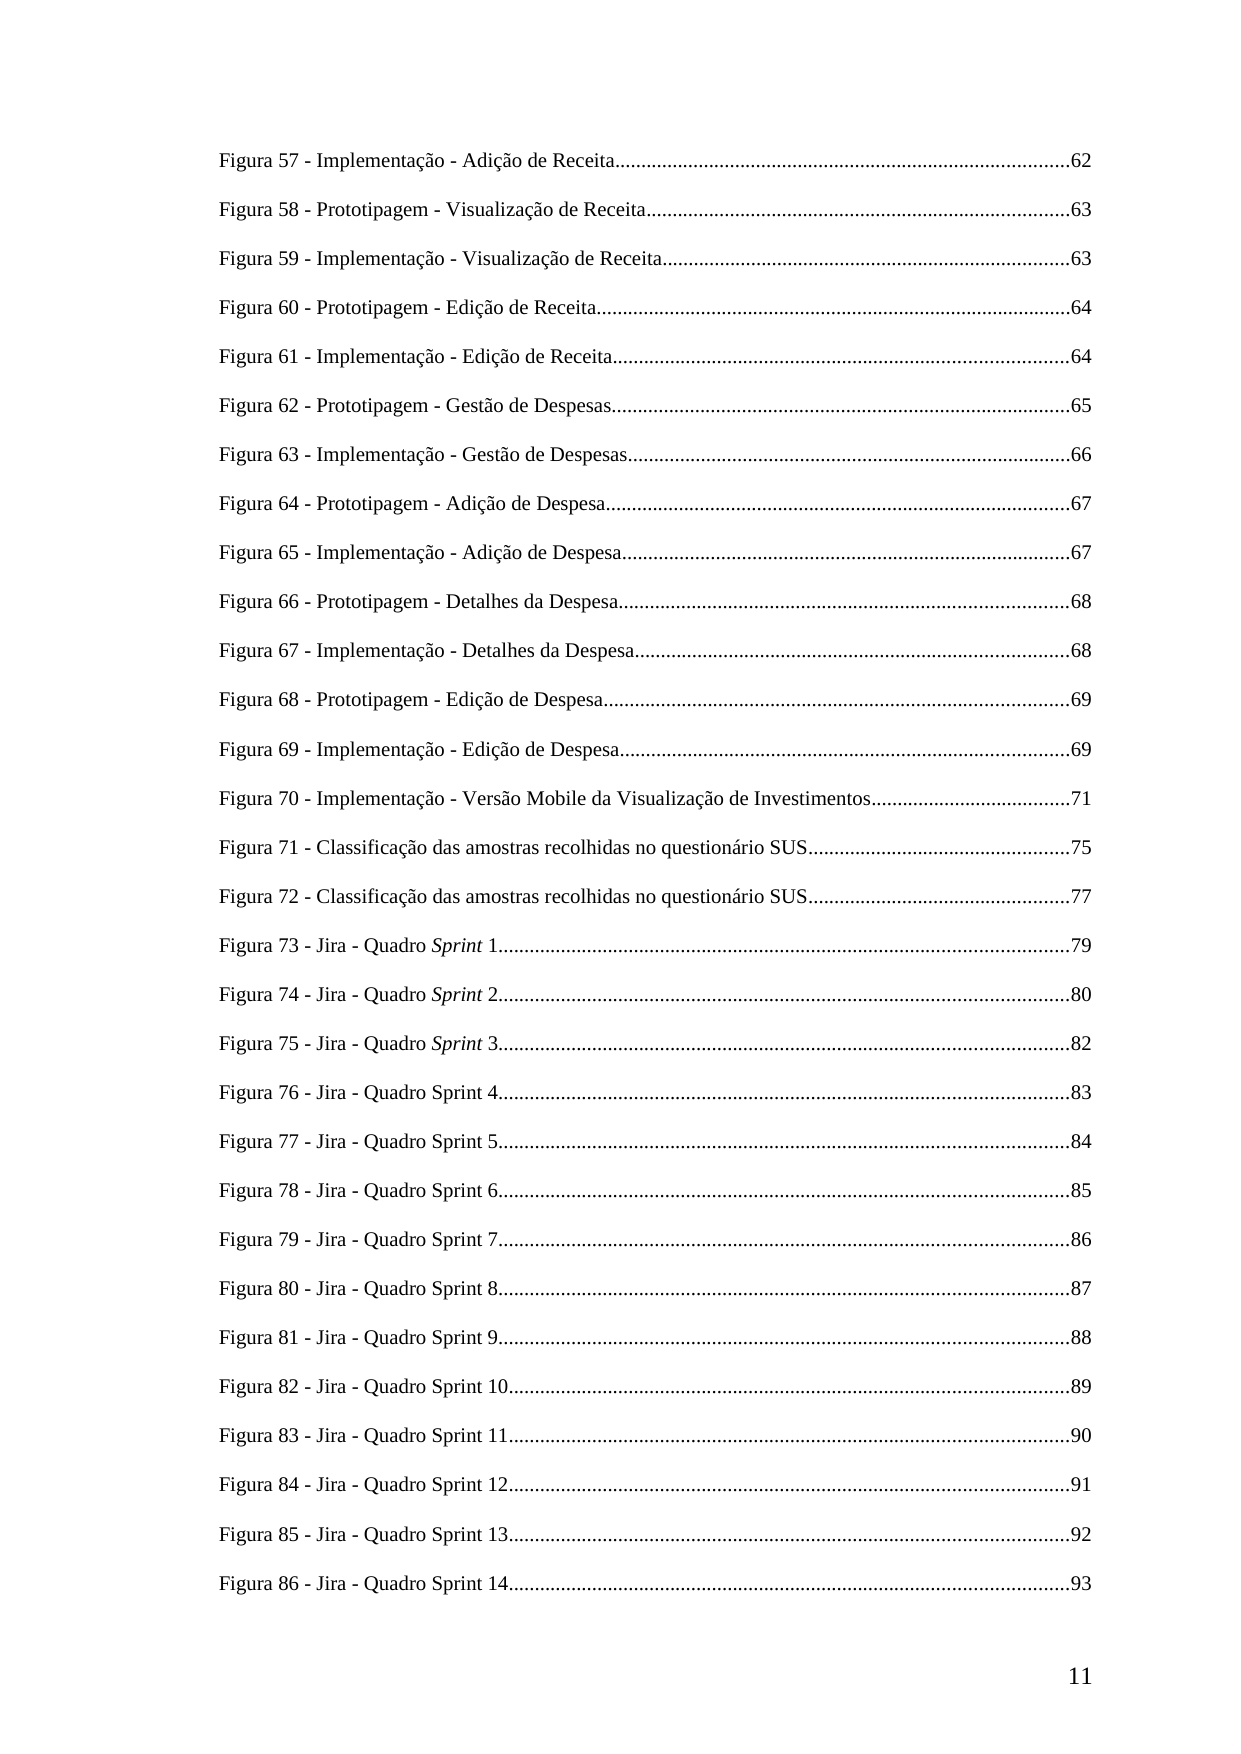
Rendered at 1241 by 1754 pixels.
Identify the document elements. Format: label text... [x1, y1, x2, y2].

text Figura 84 - Jira - Quadro Sprint 12 91 [177, 1472, 1092, 1496]
text Figura 86 - Jira - Quadro Sprint 14 93 [177, 1571, 1092, 1594]
text Figura 71 - Classificação das amostras recolhidas no questionário SUS 75 [177, 834, 1092, 859]
text Figura 59 - Implementação - Visualização de Receita 63 [177, 246, 1092, 270]
text Figura 57 - Implementação - Adição de Receita 62 [177, 148, 1092, 172]
text Figura 63 - Implementação - Gestão de Despesas 66 [177, 442, 1092, 466]
text Figura 75 - Jira - Quadro Sprint 3 82 [177, 1031, 1092, 1055]
text Figura 76 - Jira - Quadro Sprint 4 83 [177, 1080, 1092, 1104]
text Figura 66 - Prototipagem - Detalhes da Despesa 68 [177, 589, 1092, 613]
text Figura 72 - Classificação das amostras recolhidas no questionário SUS 77 [177, 884, 1092, 908]
text Figura 67 - Implementação - Detalhes da Despesa 68 [177, 638, 1092, 662]
text Figura 69 - Implementação - Edição de Despesa 69 [177, 736, 1092, 761]
text Figura 58 - Prototipagem - Visualização de Receita 63 [177, 197, 1092, 221]
text Figura 81 - Jira - Quadro Sprint 9 88 [177, 1325, 1092, 1349]
text Figura 65 - Implementação - Adição de Despesa 67 [177, 540, 1092, 564]
text Figura 85 - Jira - Quadro Sprint 13 92 [177, 1521, 1092, 1546]
text Figura 73 - Jira - Quadro Sprint 1 79 [177, 933, 1092, 957]
text Figura 62 - Prototipagem - Gestão de Despesas 65 [177, 393, 1092, 417]
text Figura 79 - Jira - Quadro Sprint 7 86 [177, 1227, 1092, 1251]
text Figura 83 - Jira - Quadro Sprint 11 90 [177, 1423, 1092, 1447]
text Figura 68 - Prototipagem - Edição de Despesa 69 [177, 687, 1092, 711]
text Figura 78 - Jira - Quadro Sprint 6 85 [177, 1178, 1092, 1202]
text Figura 61 - Implementação - Edição de Receita 64 [177, 344, 1092, 368]
text Figura 80 - Jira - Quadro Sprint 8 87 [177, 1276, 1092, 1300]
text Figura 82 - Jira - Quadro Sprint 10 89 [177, 1374, 1092, 1398]
text Figura 60 - Prototipagem - Edição de Receita 64 [177, 295, 1092, 319]
text Figura 77 - Jira - Quadro Sprint 5 84 [177, 1129, 1092, 1153]
text Figura 64 - Prototipagem - Adição de Despesa 67 [177, 491, 1092, 515]
text Figura 74 - Jira - Quadro Sprint 2 80 [177, 982, 1092, 1006]
text Figura 70 - Implementação - Versão Mobile da Visualização de Investimentos 71 [177, 786, 1092, 809]
